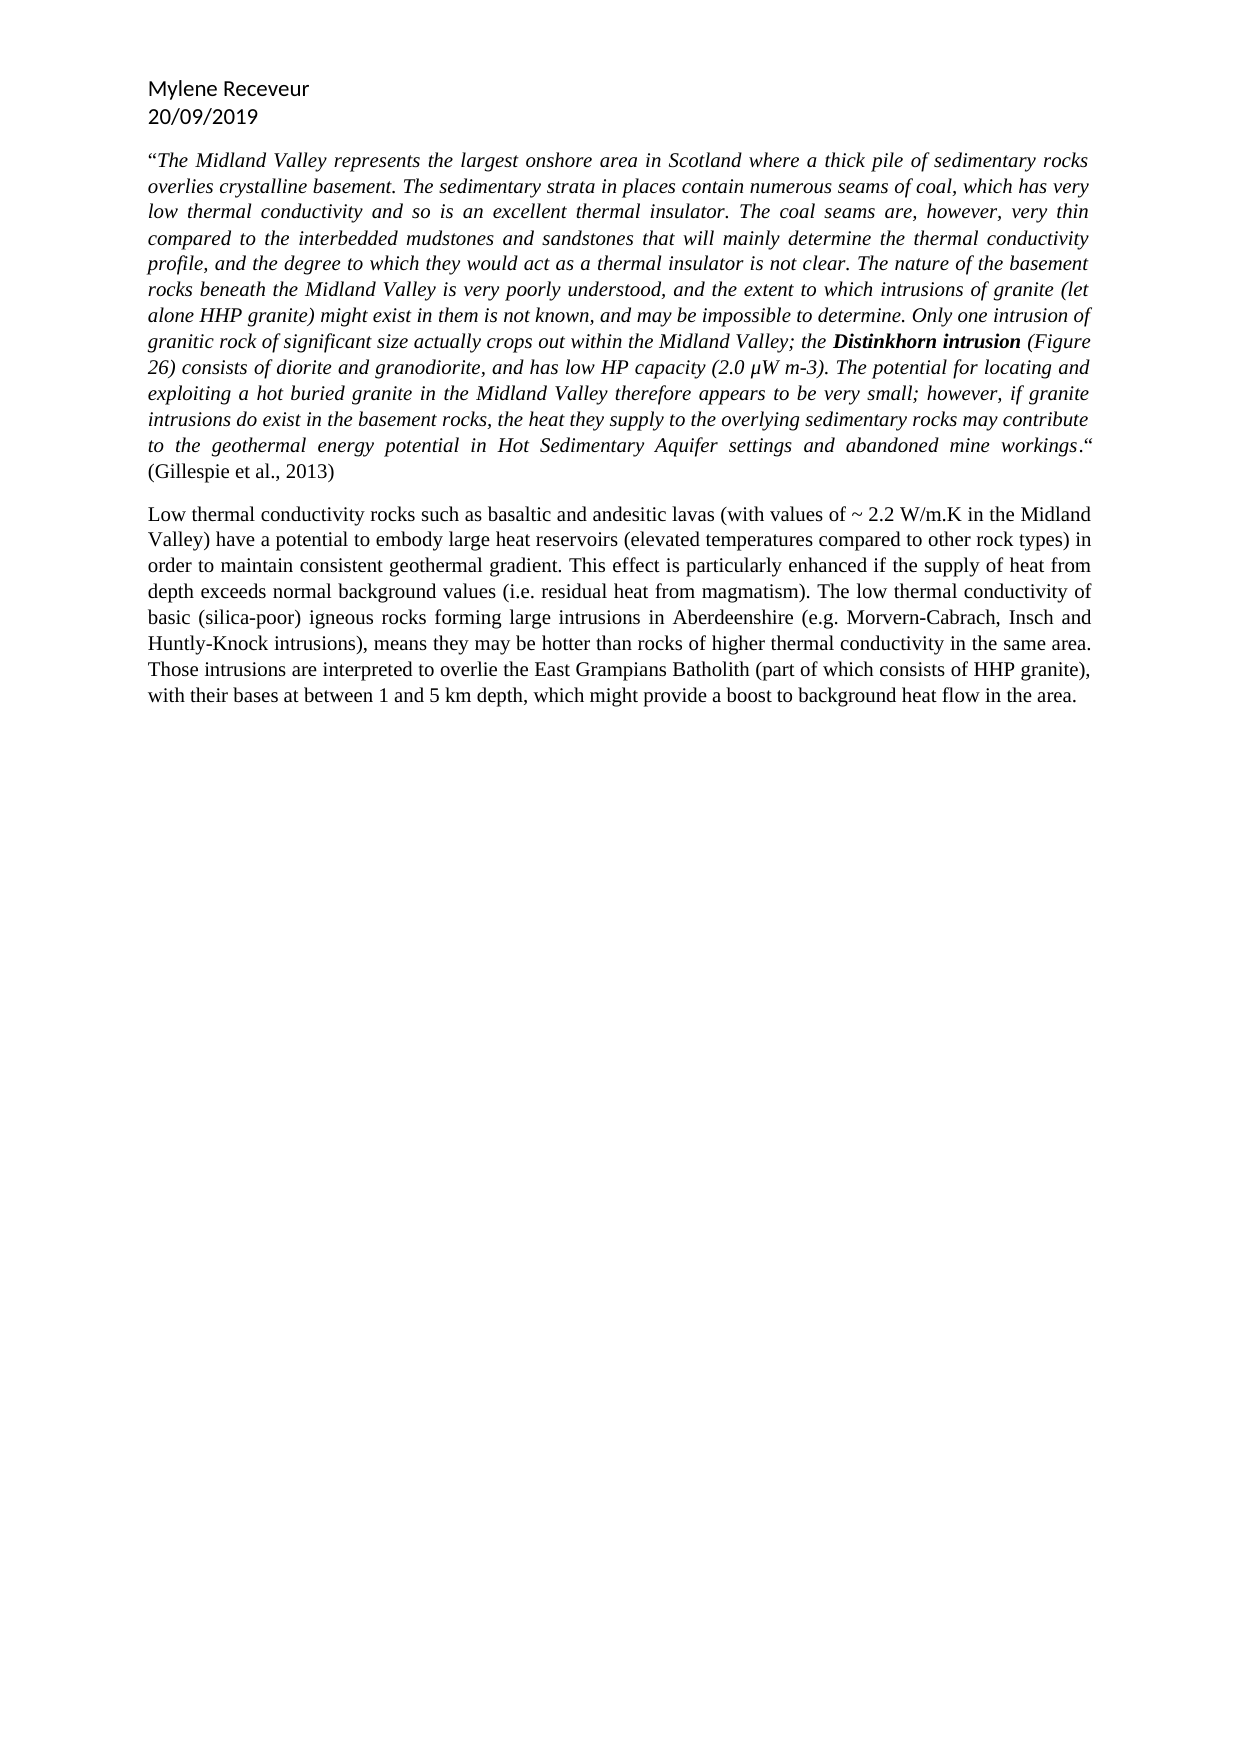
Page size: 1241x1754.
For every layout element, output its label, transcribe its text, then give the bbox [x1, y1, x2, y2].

text “The Midland Valley represents the largest onshore area in Scotland where a thick pile of sedimentary rocks overlies crystalline basement. The sedimentary strata in places contain numerous seams of coal, which has very low thermal conductivity and so is an excellent thermal insulator. The coal seams are, however, very thin compared to the interbedded mudstones and sandstones that will mainly determine the thermal conductivity profile, and the degree to which they would act as a thermal insulator is not clear. The nature of the basement rocks beneath the Midland Valley is very poorly understood, and the extent to which intrusions of granite (let alone HHP granite) might exist in them is not known, and may be impossible to determine. Only one intrusion of granitic rock of significant size actually crops out within the Midland Valley; the Distinkhorn intrusion (Figure 26) consists of diorite and granodiorite, and has low HP capacity (2.0 μW m-3). The potential for locating and exploiting a hot buried granite in the Midland Valley therefore appears to be very small; however, if granite intrusions do exist in the basement rocks, the heat they supply to the overlying sedimentary rocks may contribute to the geothermal energy potential in Hot Sedimentary Aquifer settings and abandoned mine workings.“ (Gillespie et al., 2013) [148, 148, 1093, 483]
text Low thermal conductivity rocks such as basaltic and andesitic lavas (with values of ~ 2.2 W/m.K in the Midland Valley) have a potential to embody large heat reservoirs (elevated temperatures compared to other rock types) in order to maintain consistent geothermal gradient. This effect is particularly enhanced if the supply of heat from depth exceeds normal background values (i.e. residual heat from magmatism). The low thermal conductivity of basic (silica-poor) igneous rocks forming large intrusions in Aberdeenshire (e.g. Morvern-Cabrach, Insch and Huntly-Knock intrusions), means they may be hotter than rocks of higher thermal conductivity in the same area. Those intrusions are interpreted to overlie the East Grampians Batholith (part of which consists of HHP granite), with their bases at between 1 and 5 km depth, which might provide a boost to background heat flow in the area. [148, 501, 1093, 707]
